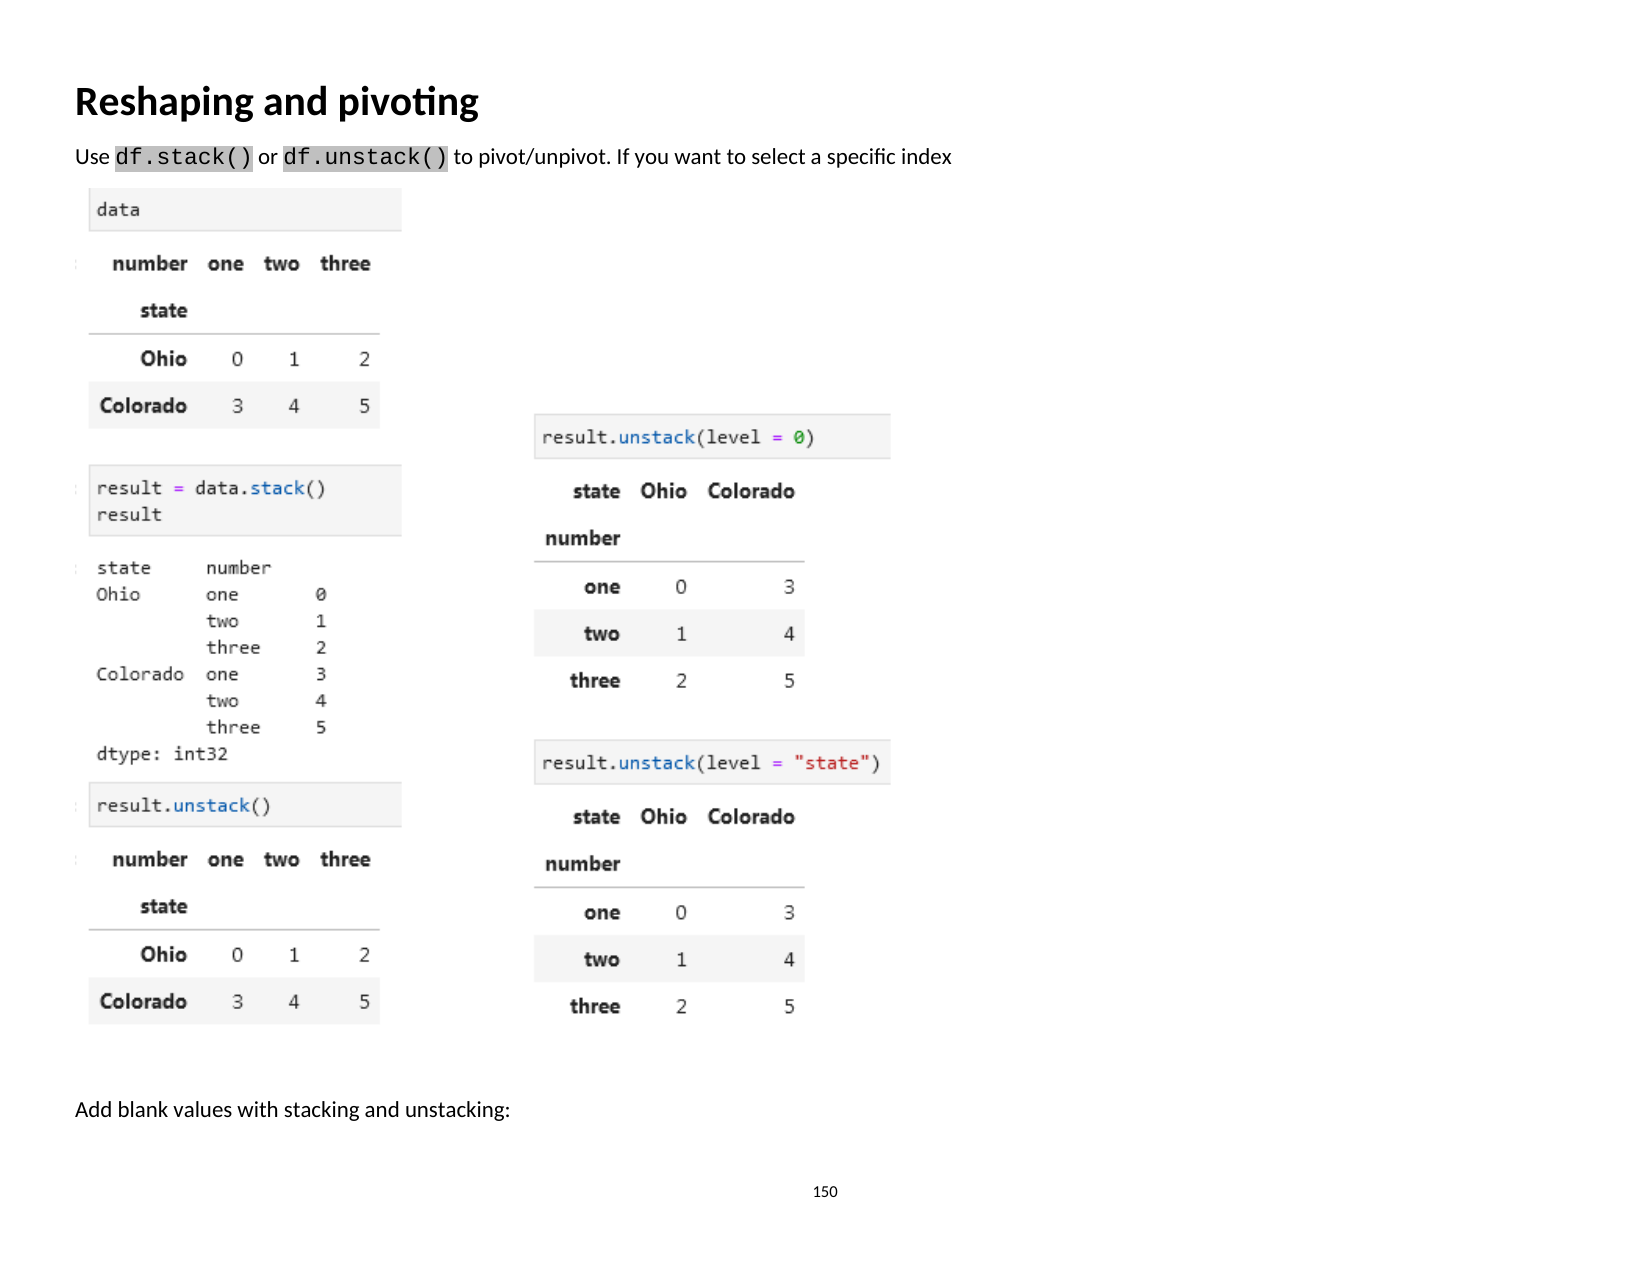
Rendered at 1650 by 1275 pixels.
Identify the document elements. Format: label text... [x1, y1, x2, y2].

picture [525, 403, 891, 1034]
picture [75, 188, 402, 1034]
text Use df.stack() or df.unstack() to pivot/unpivot. If you want to select a specific index [75, 142, 1575, 172]
text Reshaping and pivoting [75, 75, 1575, 126]
text Add blank values with stacking and unstacking: [75, 1095, 1575, 1123]
